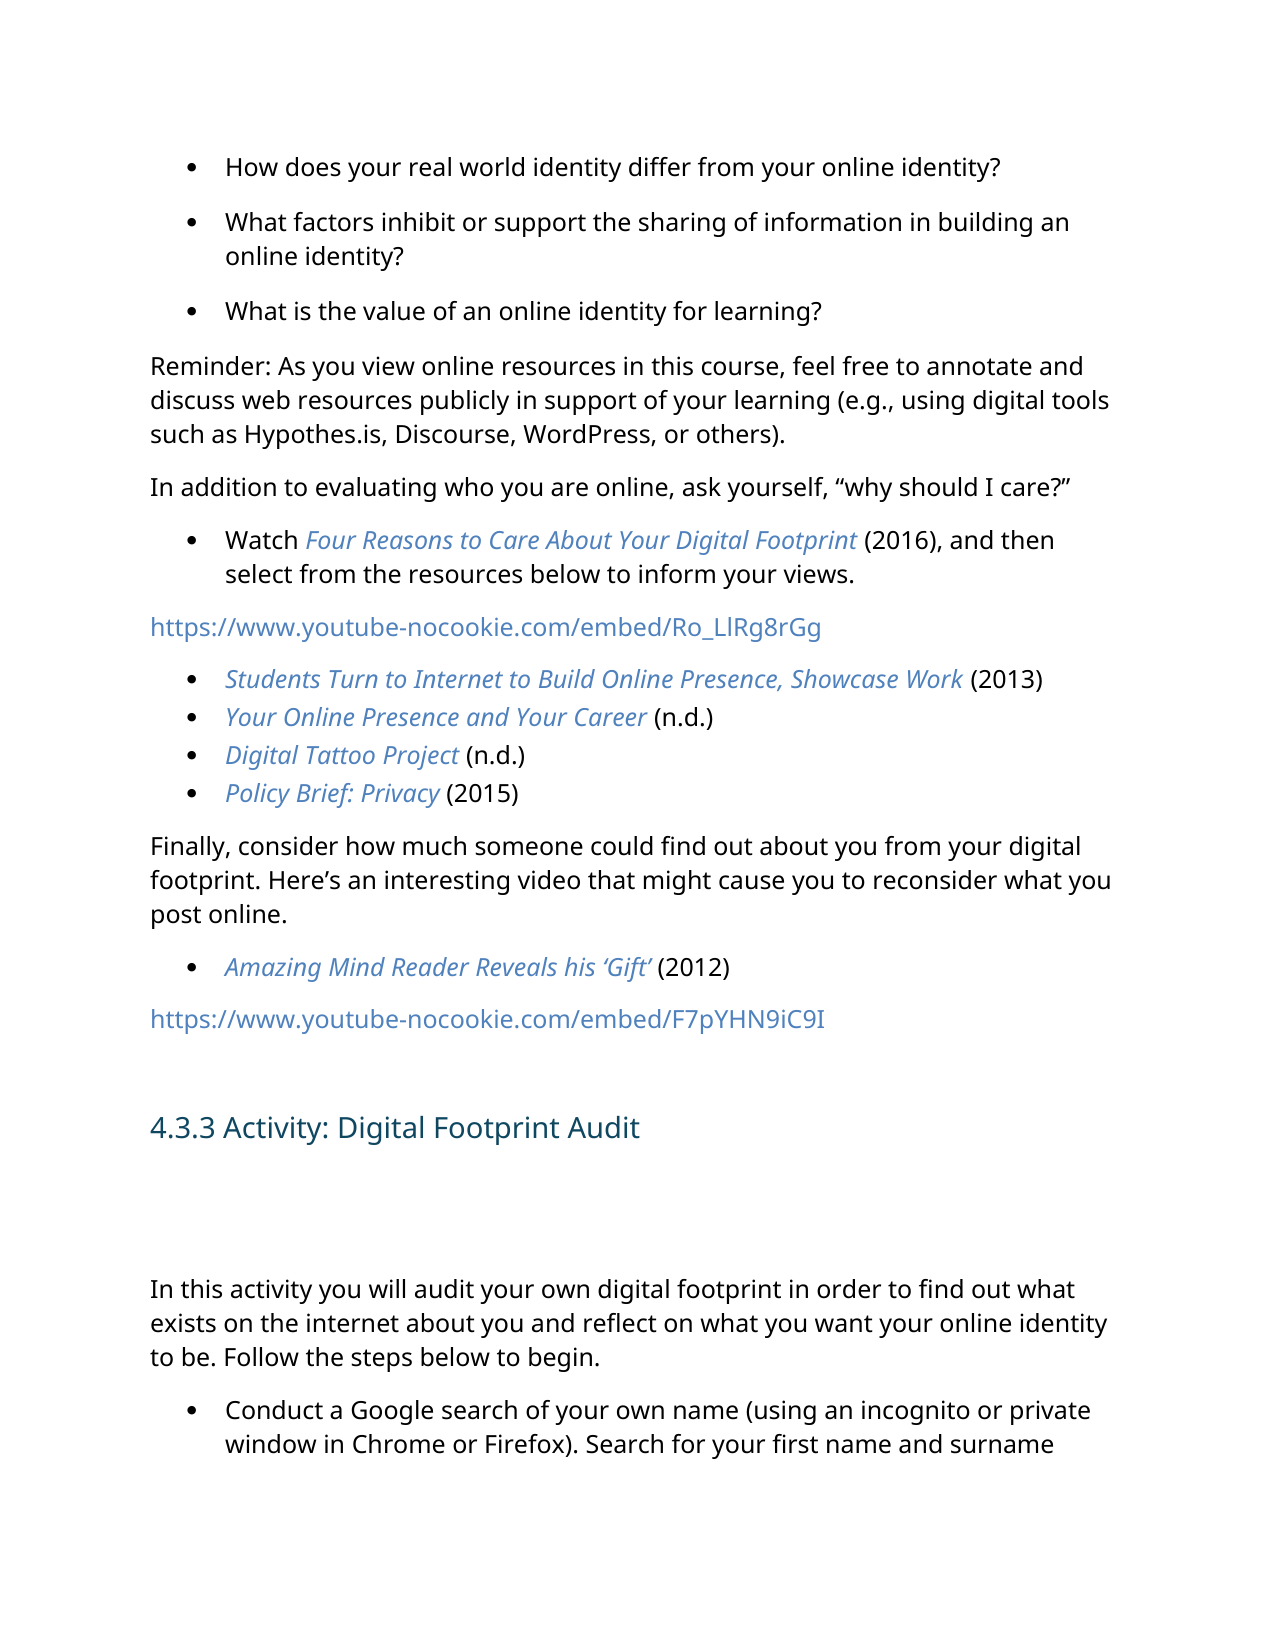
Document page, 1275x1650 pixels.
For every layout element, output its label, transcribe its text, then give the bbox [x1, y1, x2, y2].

text Finally, consider how much someone could find out about you from your digital footprint. Here’s an interesting video that might cause you to reconsider what you post online. [150, 828, 1125, 931]
list Digital Tattoo Project (n.d.) [187, 738, 1125, 772]
list Amazing Mind Reader Reveals his ‘Gift’ (2012) [187, 949, 1125, 983]
list How does your real world identity differ from your online identity? [187, 150, 1125, 184]
text In this activity you will audit your own digital footprint in order to find out what exists on the internet about you and reflect on what you want your online identity to be. Follow the steps below to begin. [150, 1272, 1125, 1374]
list What is the value of an online identity for learning? [187, 294, 1125, 328]
text In addition to evaluating who you are online, ask yourself, “why should I care?” [150, 470, 1125, 504]
text https://www.youtube-nocookie.com/embed/Ro_LlRg8rGg [150, 609, 1125, 643]
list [187, 1393, 1125, 1461]
list Watch Four Reasons to Care About Your Digital Footprint (2016), and then select from the resources below to inform your views. [187, 522, 1125, 591]
list What factors inhibit or support the sharing of information in building an online identity? [187, 205, 1125, 273]
text Reminder: As you view online resources in this course, feel free to annotate and discuss web resources publicly in support of your learning (e.g., using digital tools such as Hypothes.is, Discourse, WordPress, or others). [150, 349, 1125, 451]
list Your Online Presence and Your Career (n.d.) [187, 700, 1125, 734]
list Policy Brief: Privacy (2015) [187, 776, 1125, 810]
subtitle 4.3.3 Activity: Digital Footprint Audit [150, 1108, 1125, 1147]
list Students Turn to Internet to Build Online Presence, Showcase Work (2013) [187, 662, 1125, 696]
text https://www.youtube-nocookie.com/embed/F7pYHN9iC9I [150, 1002, 1125, 1036]
